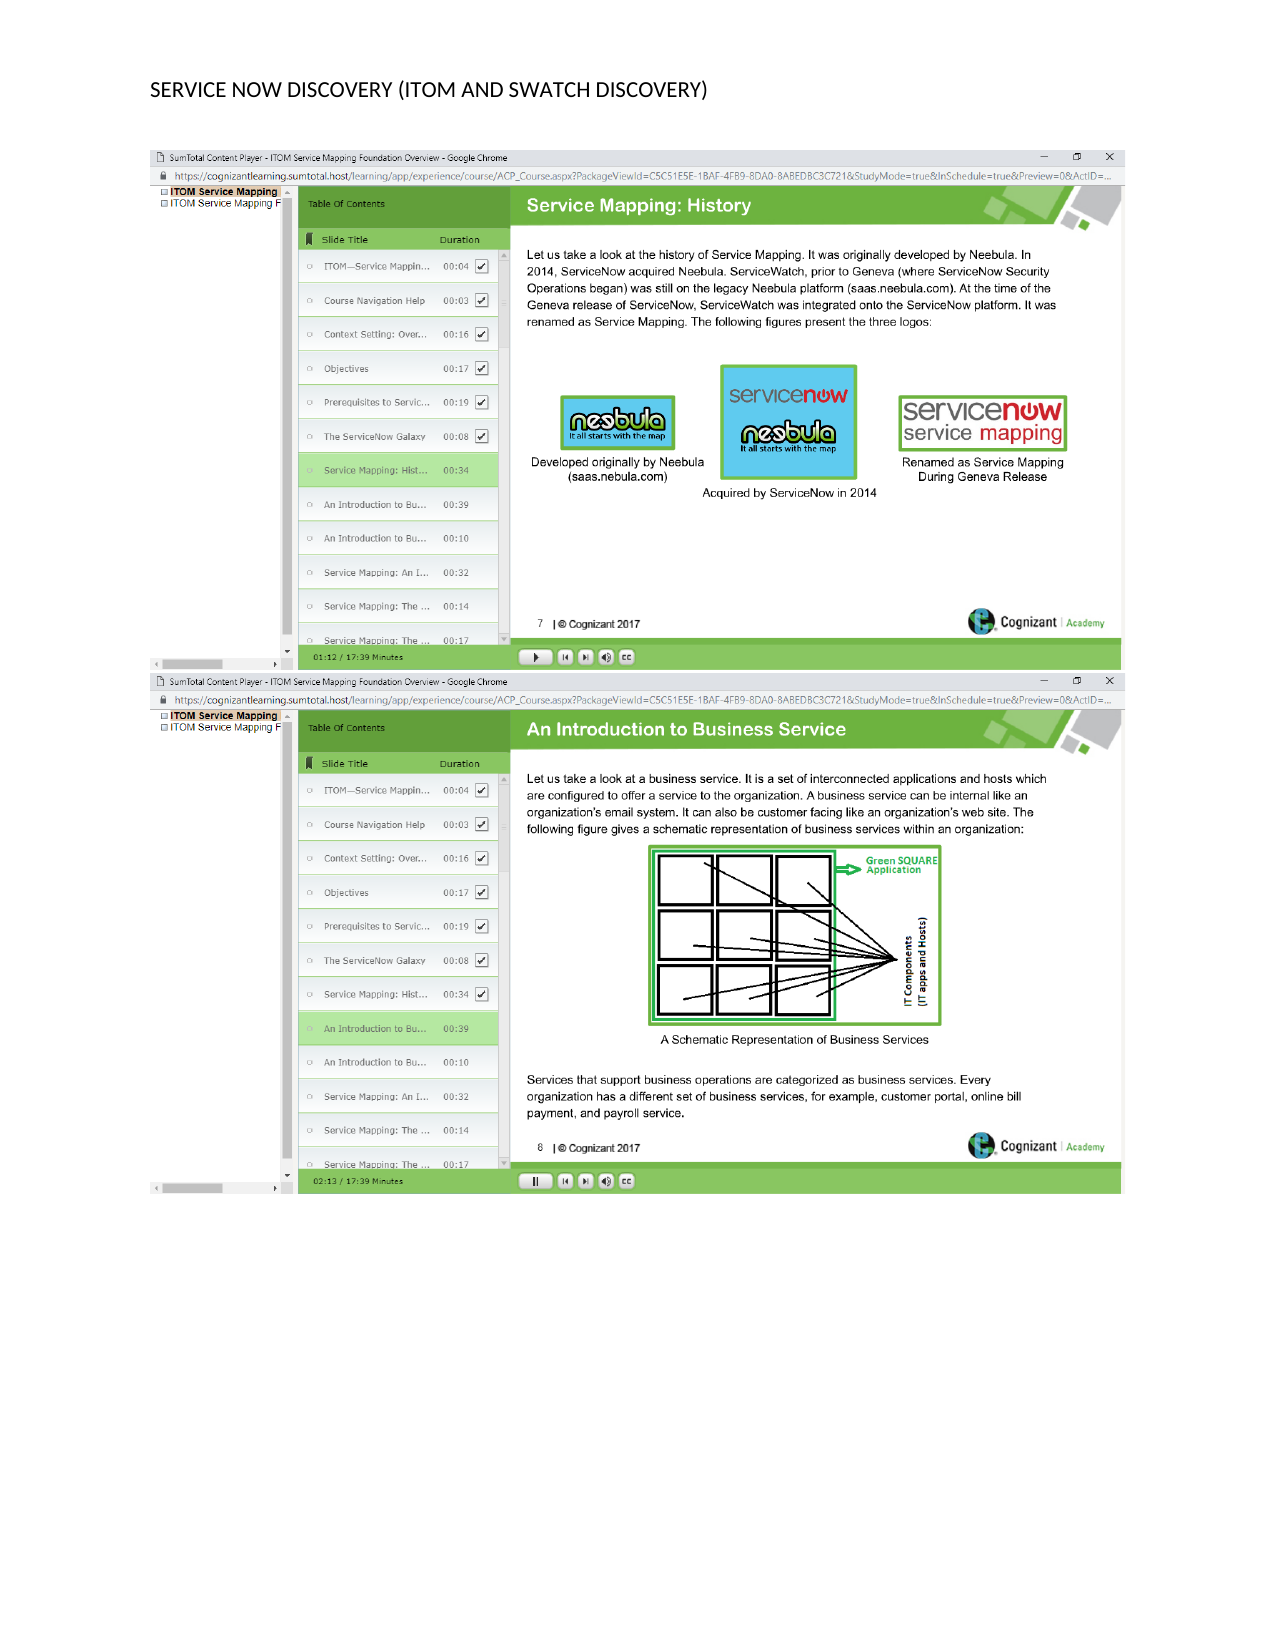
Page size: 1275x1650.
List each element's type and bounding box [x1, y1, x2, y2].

picture [150, 673, 1125, 1194]
picture [150, 150, 1125, 670]
